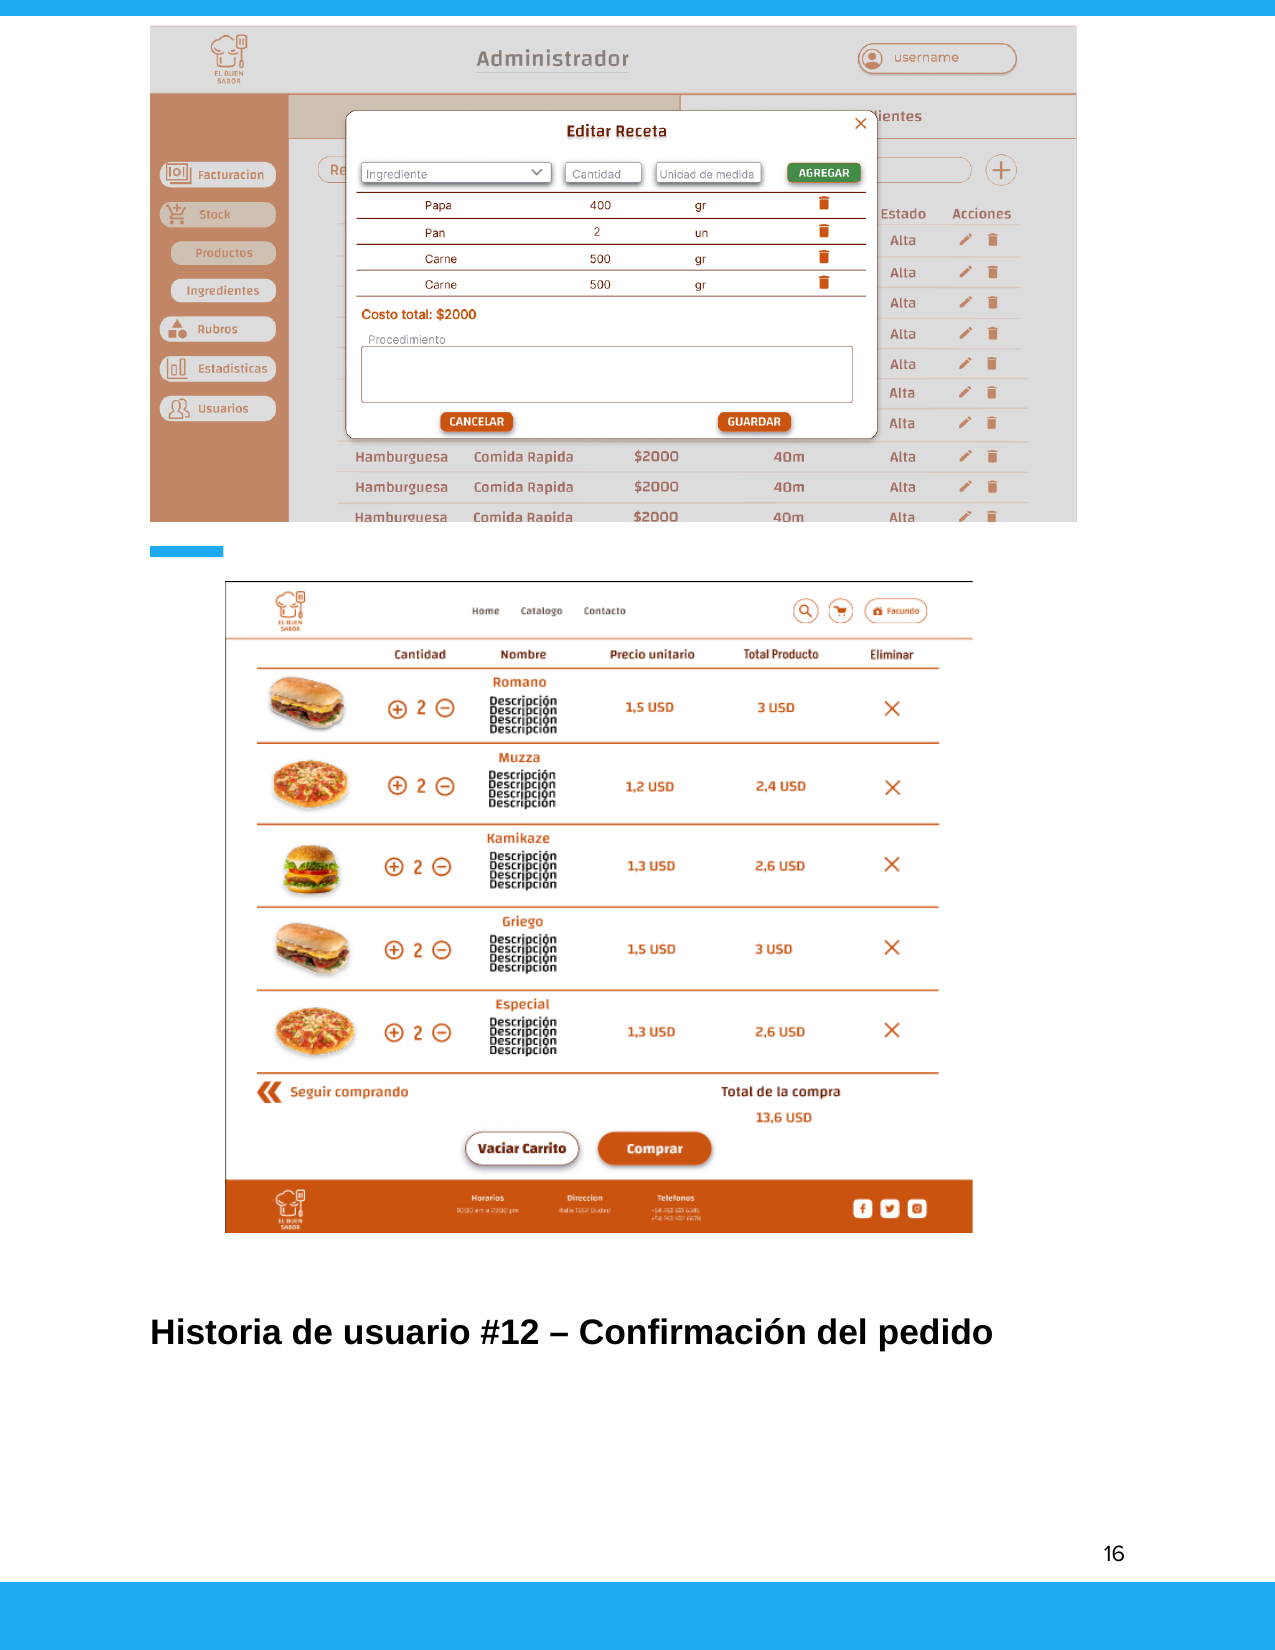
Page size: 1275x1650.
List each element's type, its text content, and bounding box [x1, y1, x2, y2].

picture [150, 25, 1077, 522]
picture [0, 0, 1275, 16]
picture [0, 1582, 1275, 1650]
picture [150, 546, 224, 557]
subtitle Historia de usuario #12 – Confirmación del pedido [150, 1311, 1125, 1352]
picture [225, 581, 973, 1233]
